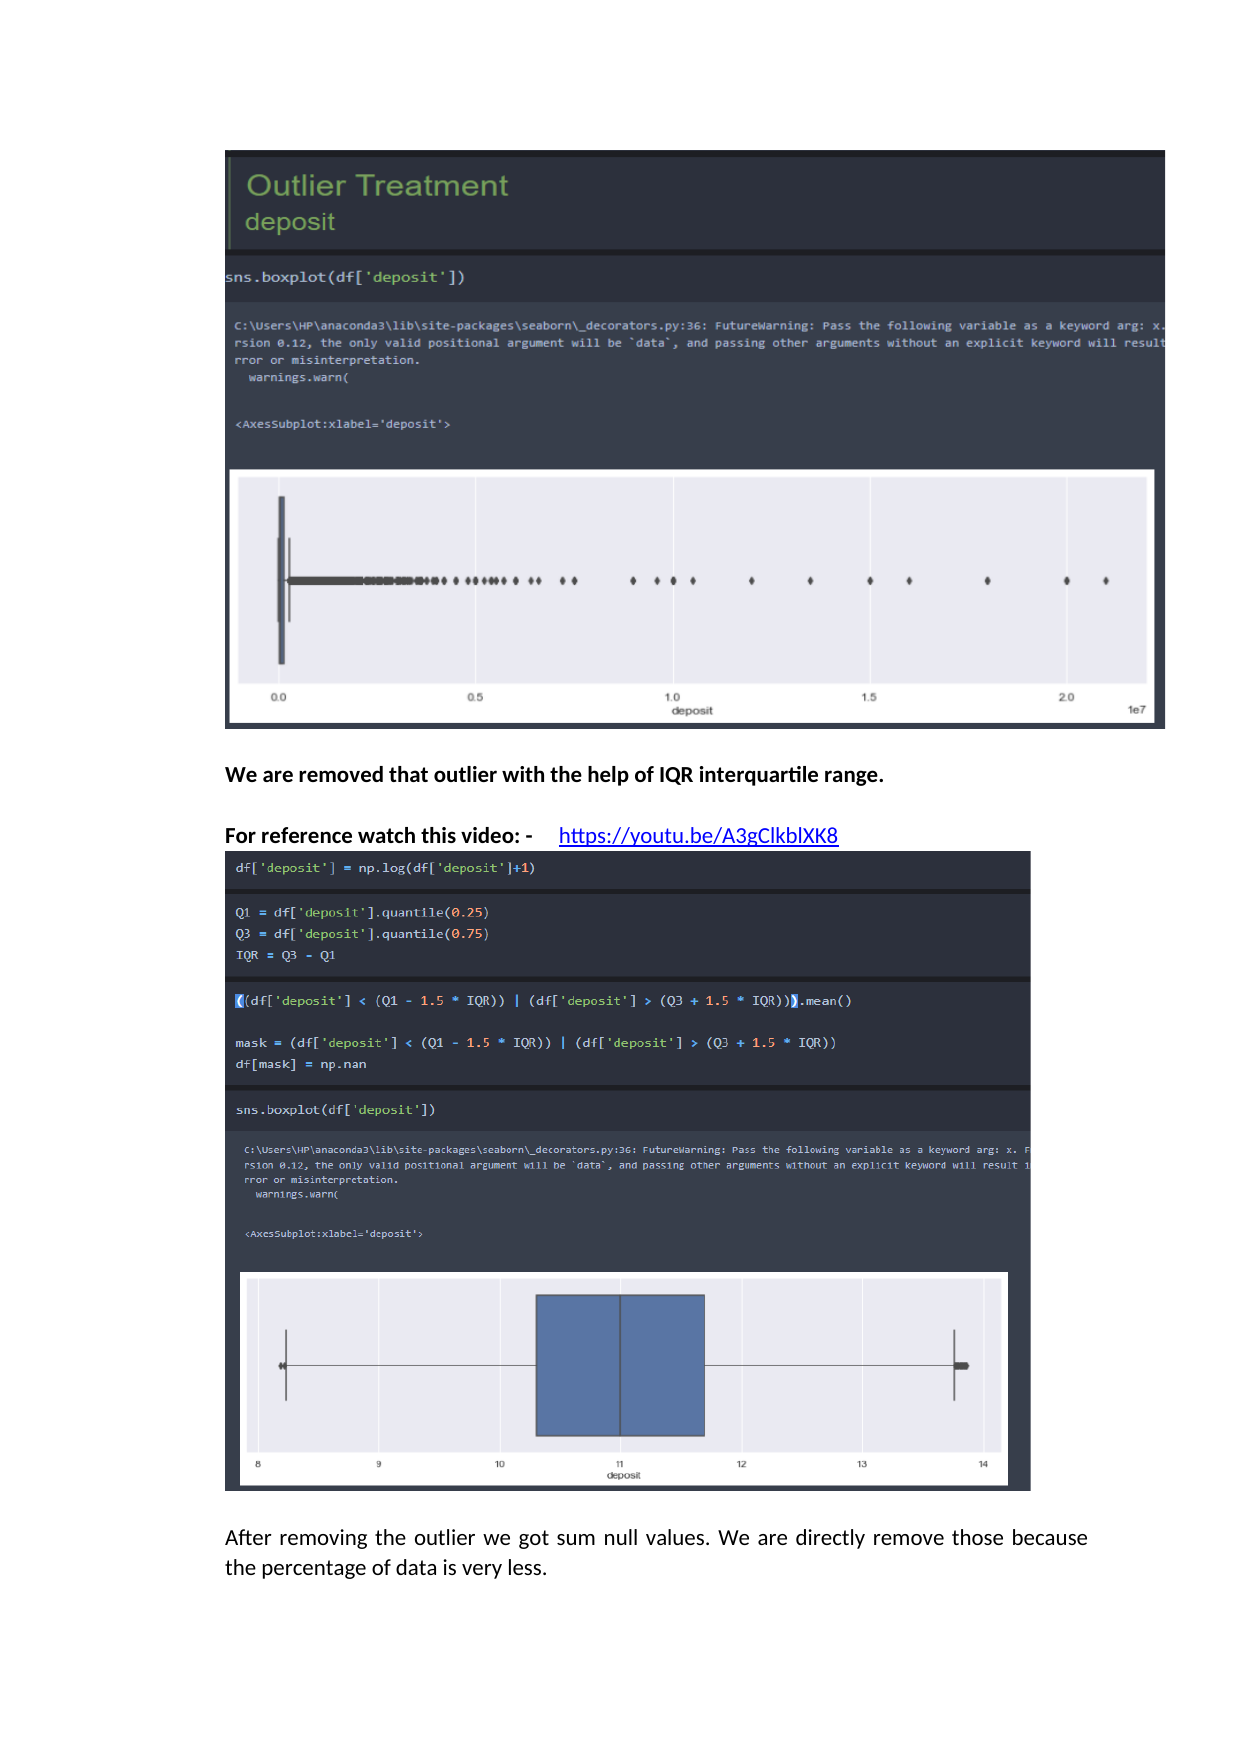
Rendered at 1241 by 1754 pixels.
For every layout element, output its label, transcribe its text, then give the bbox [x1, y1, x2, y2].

list We are removed that outlier with the help of IQR interquartile range. [225, 761, 1090, 789]
list For reference watch this video: - https://youtu.be/A3gClkblXK8 [225, 821, 1090, 849]
picture [225, 150, 1166, 729]
picture [225, 851, 1031, 1491]
list After removing the outlier we got sum null values. We are directly remove those because the percentage of data is very less. [225, 1523, 1090, 1582]
